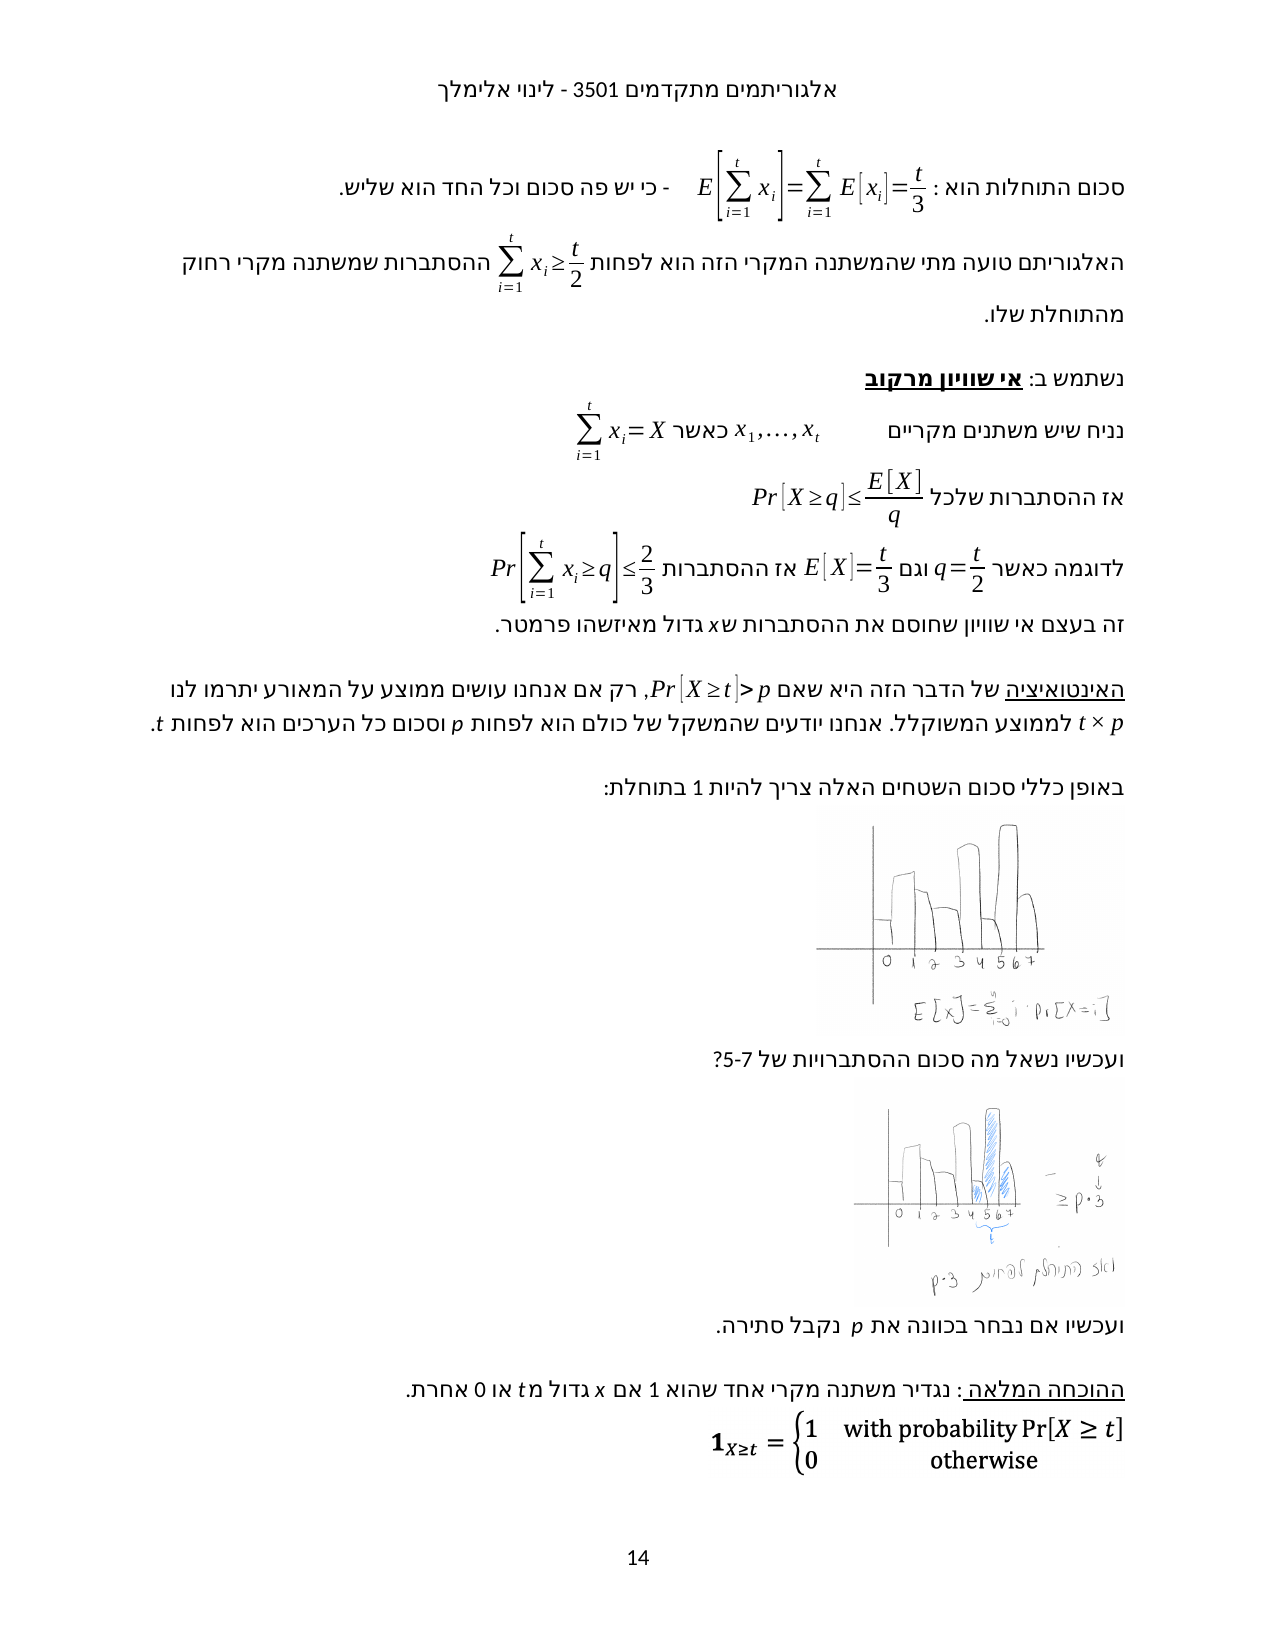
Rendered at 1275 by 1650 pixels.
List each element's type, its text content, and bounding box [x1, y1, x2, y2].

text ועכשיו נשאל מה סכום ההסתברויות של 5-7? [150, 1045, 1125, 1073]
text ועכשיו אם נבחר בכוונה את p נקבל סתירה. [150, 1311, 1125, 1339]
text האלגוריתם טועה מתי שהמשתנה המקרי הזה הוא לפחות ההסתברות שמשתנה מקרי רחוק מהתוחלת שלו. [150, 228, 1125, 328]
text באופן כללי סכום השטחים האלה צריך להיות 1 בתוחלת: [150, 741, 1125, 1041]
text נשתמש ב: אי שוויון מרקוב [150, 364, 1125, 392]
picture [707, 1407, 1125, 1478]
text האינטואיציה של הדבר הזה היא שאם , רק אם אנחנו עושים ממוצע על המאורע יתרמו לנו לממוצע המשוקלל. אנחנו יודעים שהמשקל של כולם הוא לפחות p וסכום כל הערכים הוא לפחות t. [150, 674, 1125, 737]
text ההוכחה המלאה : נגדיר משתנה מקרי אחד שהוא 1 אם x גדול מt או 0 אחרת. [150, 1375, 1125, 1403]
picture [853, 1077, 1125, 1307]
text אז ההסתברות שלכל [150, 468, 1125, 527]
text לדוגמה כאשר וגם אז ההסתברות [150, 532, 1125, 606]
text סכום התוחלות הוא : - כי יש פה סכום וכל החד הוא שליש. [150, 150, 1125, 224]
text נניח שיש משתנים מקריים כאשר [150, 396, 1125, 463]
text זה בעצם אי שוויון שחוסם את ההסתברות שx גדול מאיזשהו פרמטר. [150, 610, 1125, 638]
picture [816, 805, 1125, 1036]
